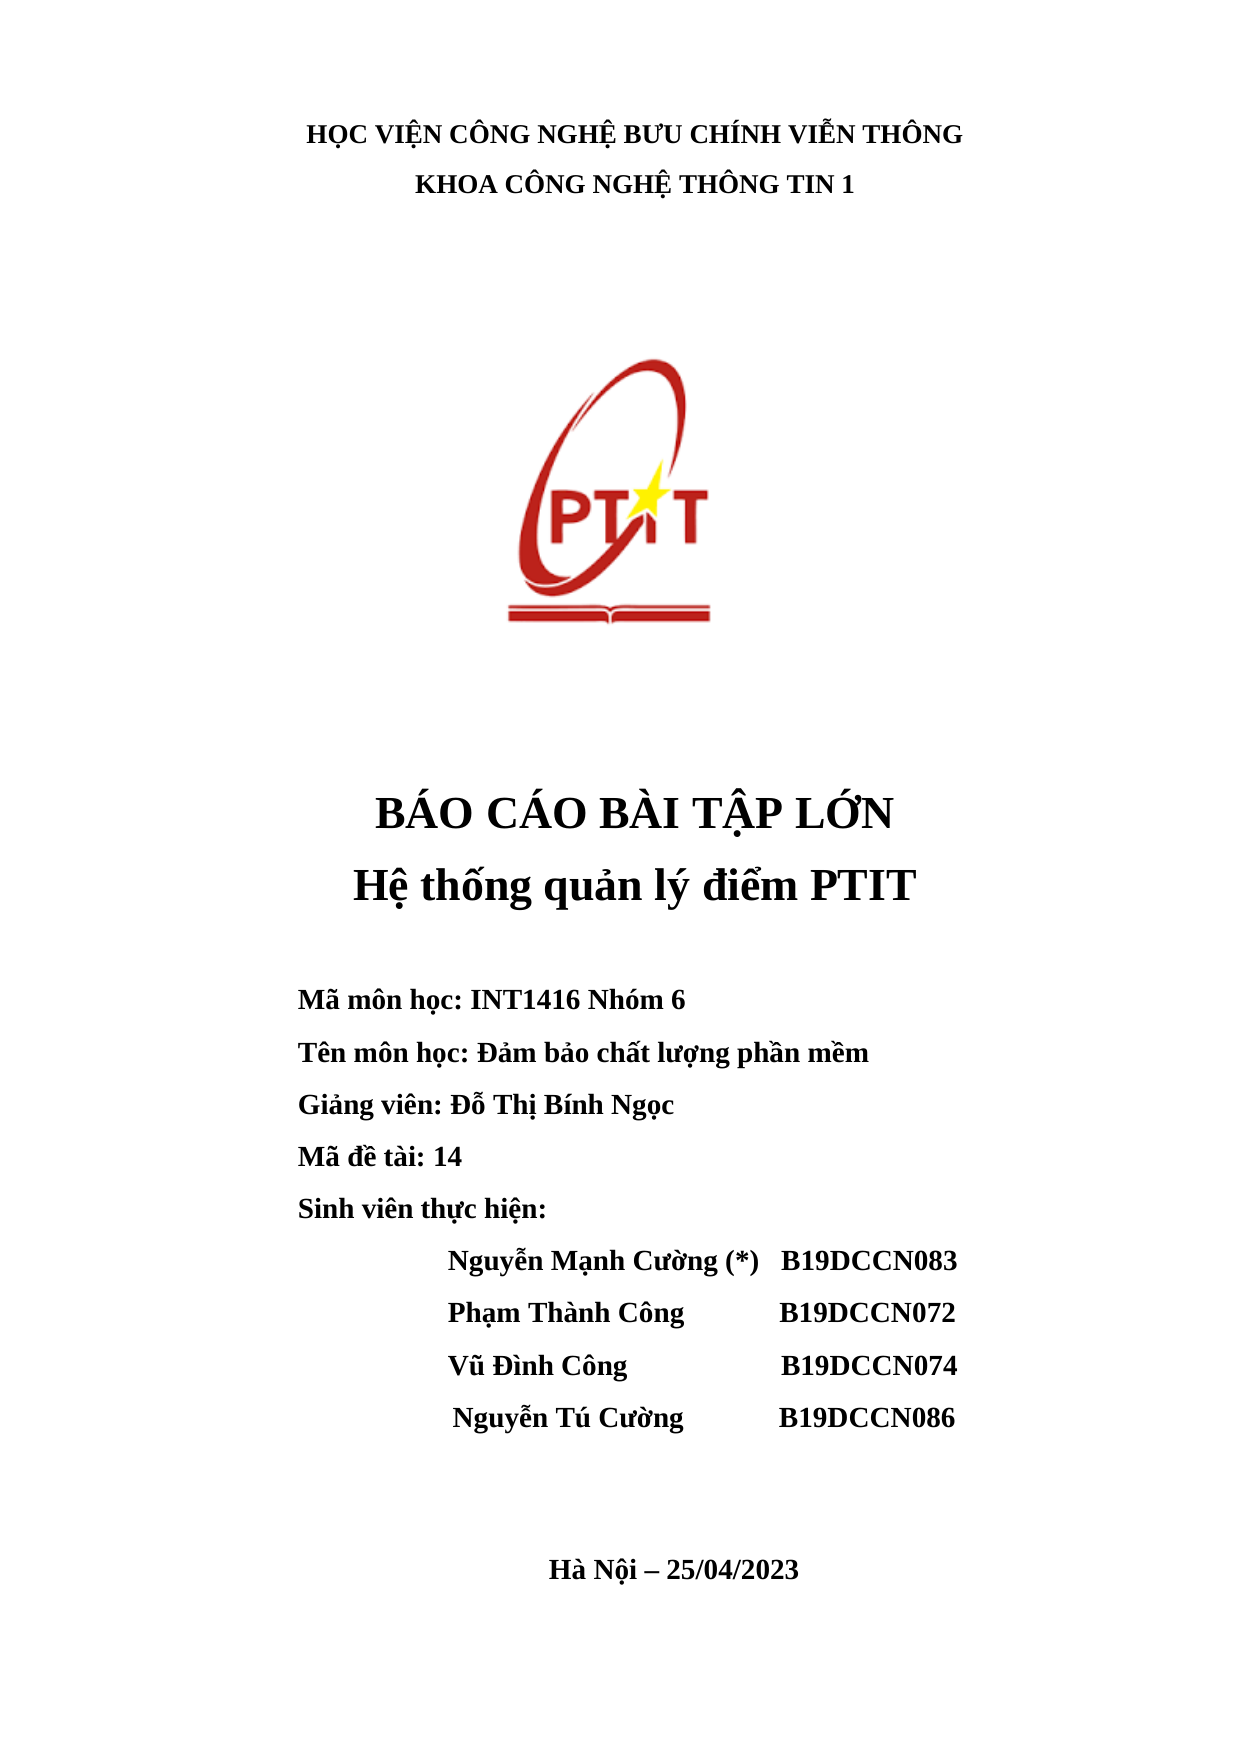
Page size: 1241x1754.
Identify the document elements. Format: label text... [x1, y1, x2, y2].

text Nguyễn Mạnh Cường (*) B19DCCN083 [448, 1243, 1122, 1277]
text Nguyễn Tú Cường B19DCCN086 [386, 1400, 1122, 1433]
text Hà Nội – 25/04/2023 [148, 1552, 1122, 1586]
text Hệ thống quản lý điểm PTIT [148, 858, 1122, 911]
text Mã đề tài: 14 [148, 1139, 1122, 1173]
text Giảng viên: Đỗ Thị Bính Ngọc [148, 1087, 1122, 1120]
text Vũ Đình Công B19DCCN074 [373, 1348, 1122, 1381]
text Phạm Thành Công B19DCCN072 [223, 1296, 1122, 1329]
picture [432, 316, 784, 668]
text Tên môn học: Đảm bảo chất lượng phần mềm [148, 1035, 1122, 1068]
text KHOA CÔNG NGHỆ THÔNG TIN 1 [148, 168, 1122, 199]
text BÁO CÁO BÀI TẬP LỚN [148, 785, 1122, 838]
text Sinh viên thực hiện: [223, 1191, 1122, 1225]
text HỌC VIỆN CÔNG NGHỆ BƯU CHÍNH VIỄN THÔNG [148, 118, 1122, 149]
text Mã môn học: INT1416 Nhóm 6 [148, 982, 1122, 1016]
